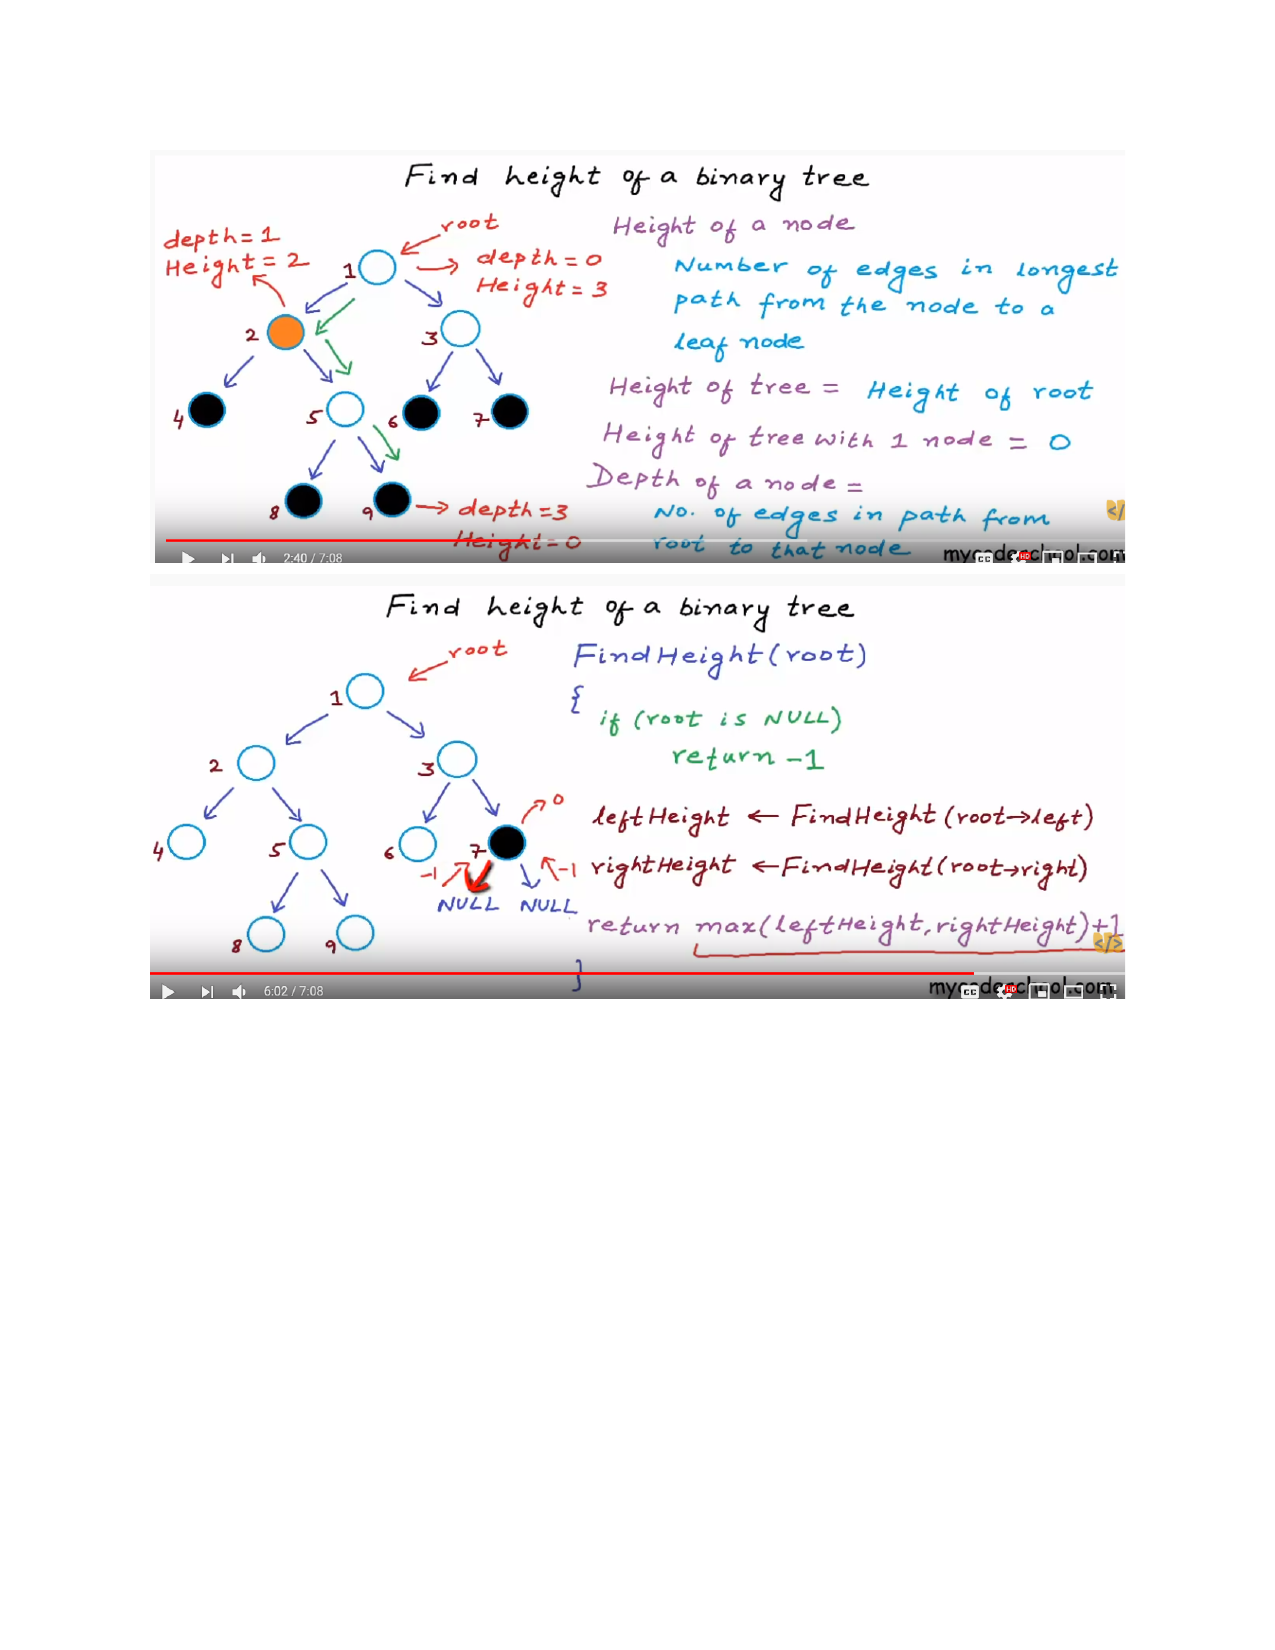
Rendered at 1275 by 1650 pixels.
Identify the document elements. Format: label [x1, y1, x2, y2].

picture [150, 574, 1125, 999]
picture [150, 150, 1125, 563]
